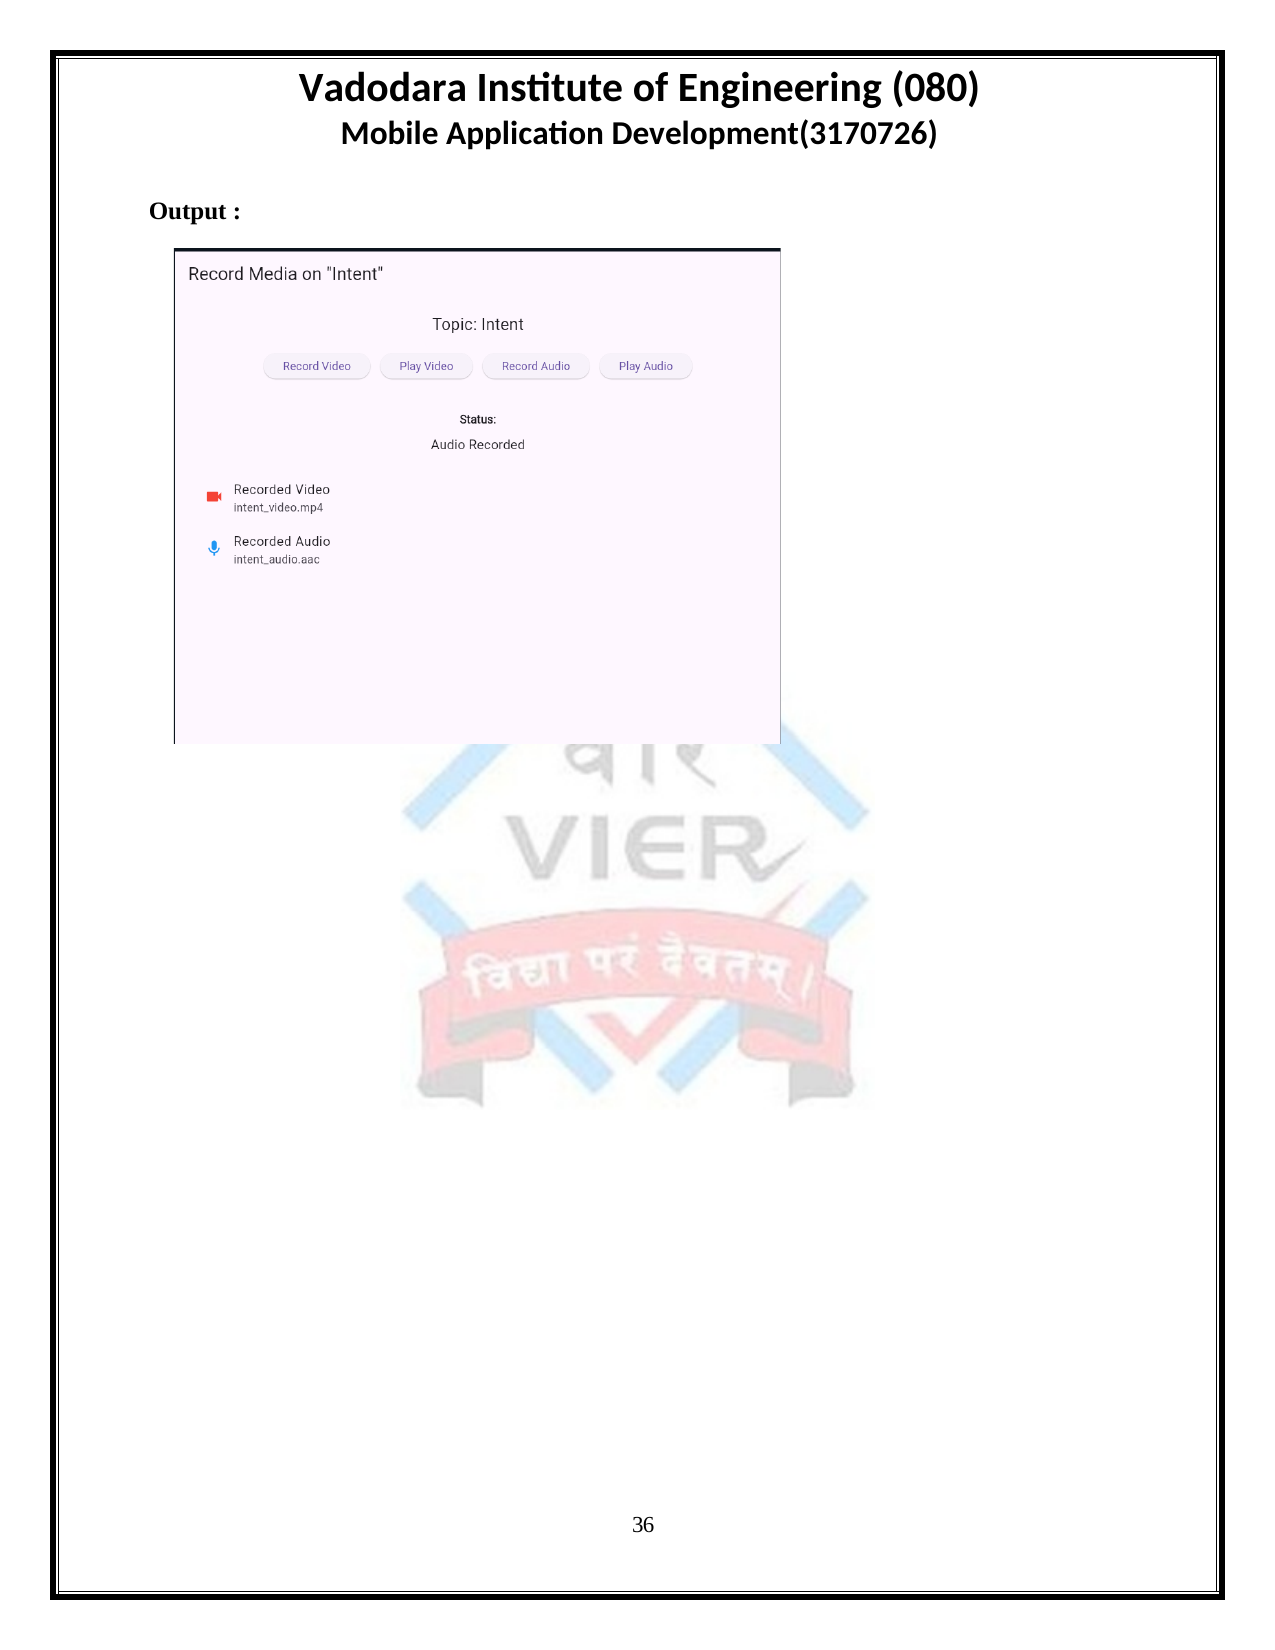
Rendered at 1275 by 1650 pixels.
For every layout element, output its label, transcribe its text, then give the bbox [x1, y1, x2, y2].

picture [173, 248, 875, 1110]
subtitle Output : [148, 196, 1200, 224]
